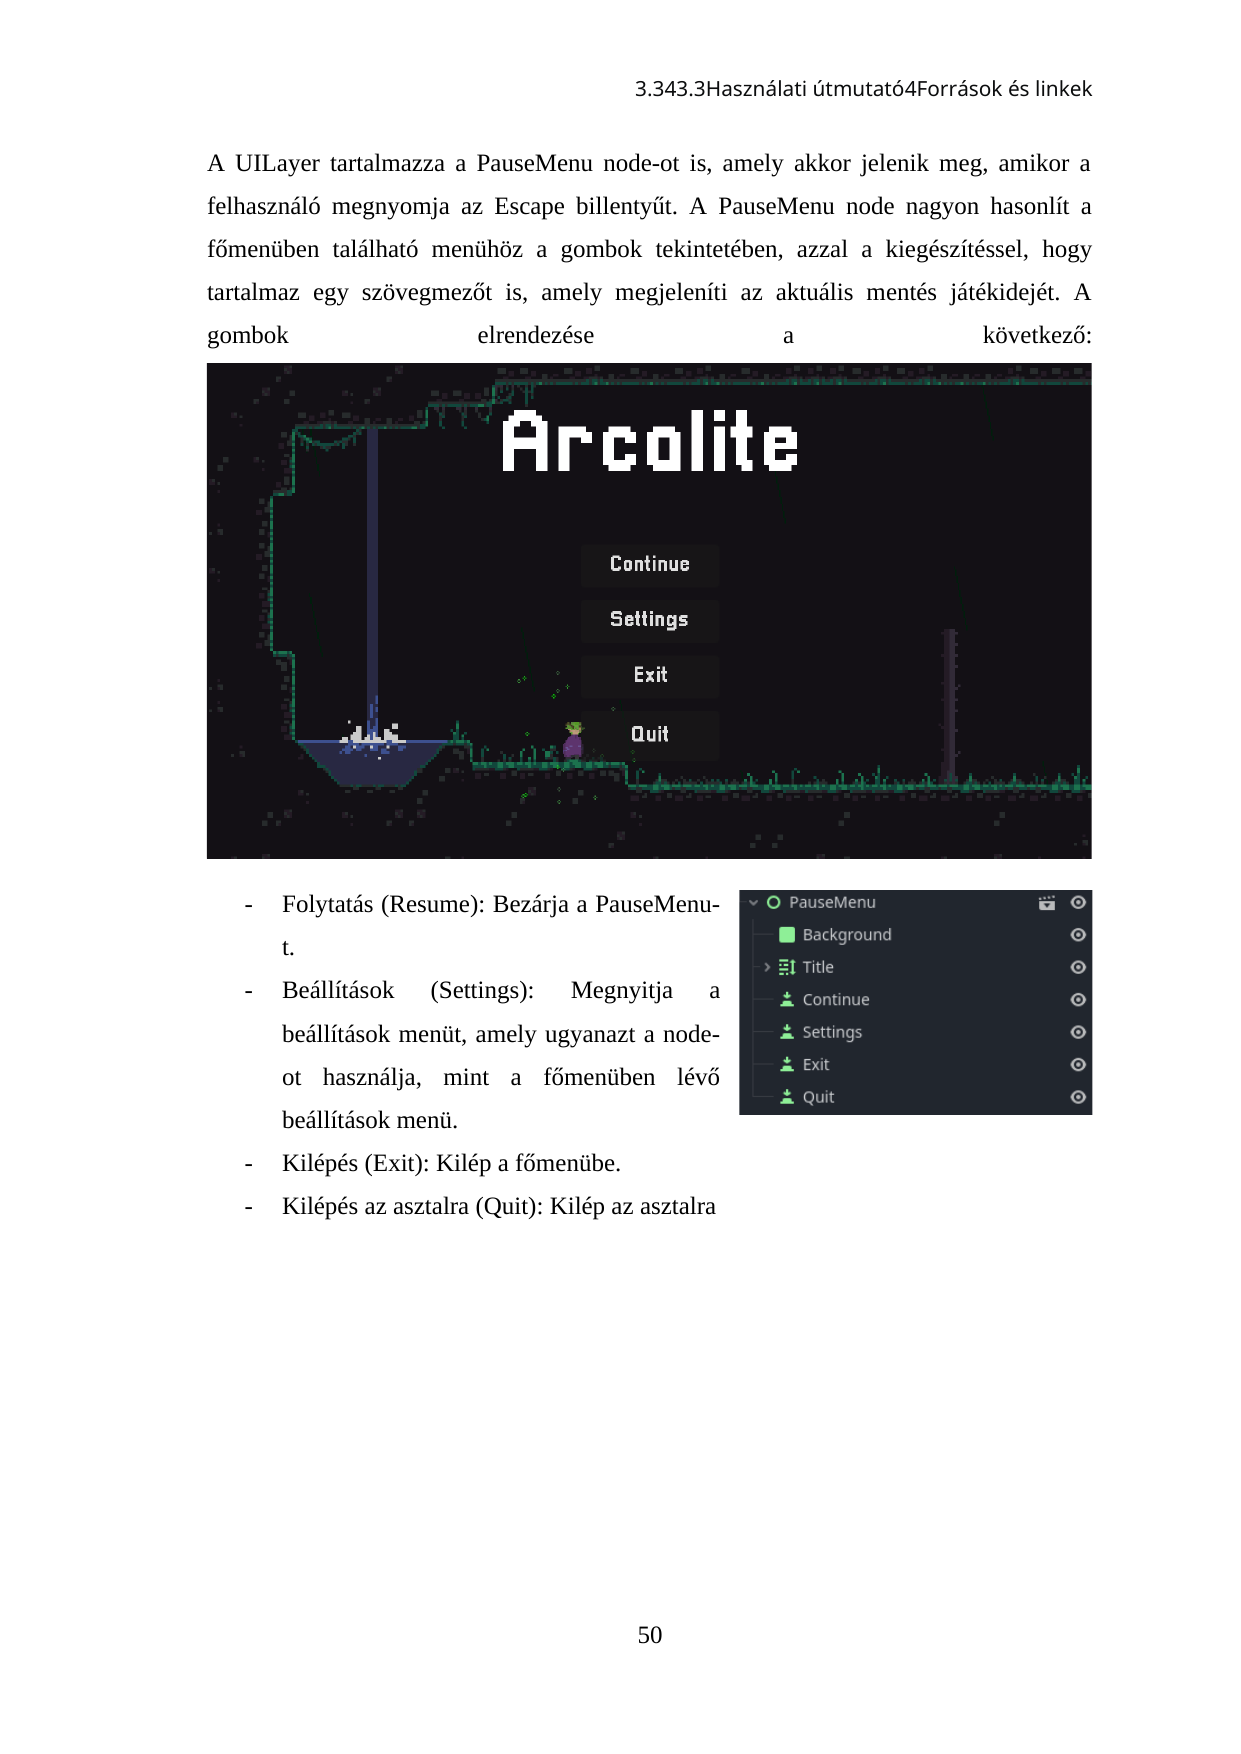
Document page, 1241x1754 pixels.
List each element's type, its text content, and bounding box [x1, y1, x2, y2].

list Kilépés (Exit): Kilép a főmenübe. [244, 1148, 1092, 1177]
picture [739, 890, 1093, 1115]
text A UILayer tartalmazza a PauseMenu node-ot is, amely akkor jelenik meg, amikor a felhasználó megnyomja az Escape billentyűt. A PauseMenu node nagyon hasonlít a főmenüben található menühöz a gombok tekintetében, azzal a kiegészítéssel, hogy tartalmaz egy szövegmezőt is, amely megjeleníti az aktuális mentés játékidejét. A gombok elrendezése a következő: [207, 148, 1092, 363]
picture [206, 363, 1092, 859]
list Kilépés az asztalra (Quit): Kilép az asztalra [244, 1191, 1092, 1220]
list Folytatás (Resume): Bezárja a PauseMenu-t. [244, 889, 1092, 961]
list Beállítások (Settings): Megnyitja a beállítások menüt, amely ugyanazt a node-ot használja, mint a főmenüben lévő beállítások menü. [244, 976, 1092, 1134]
